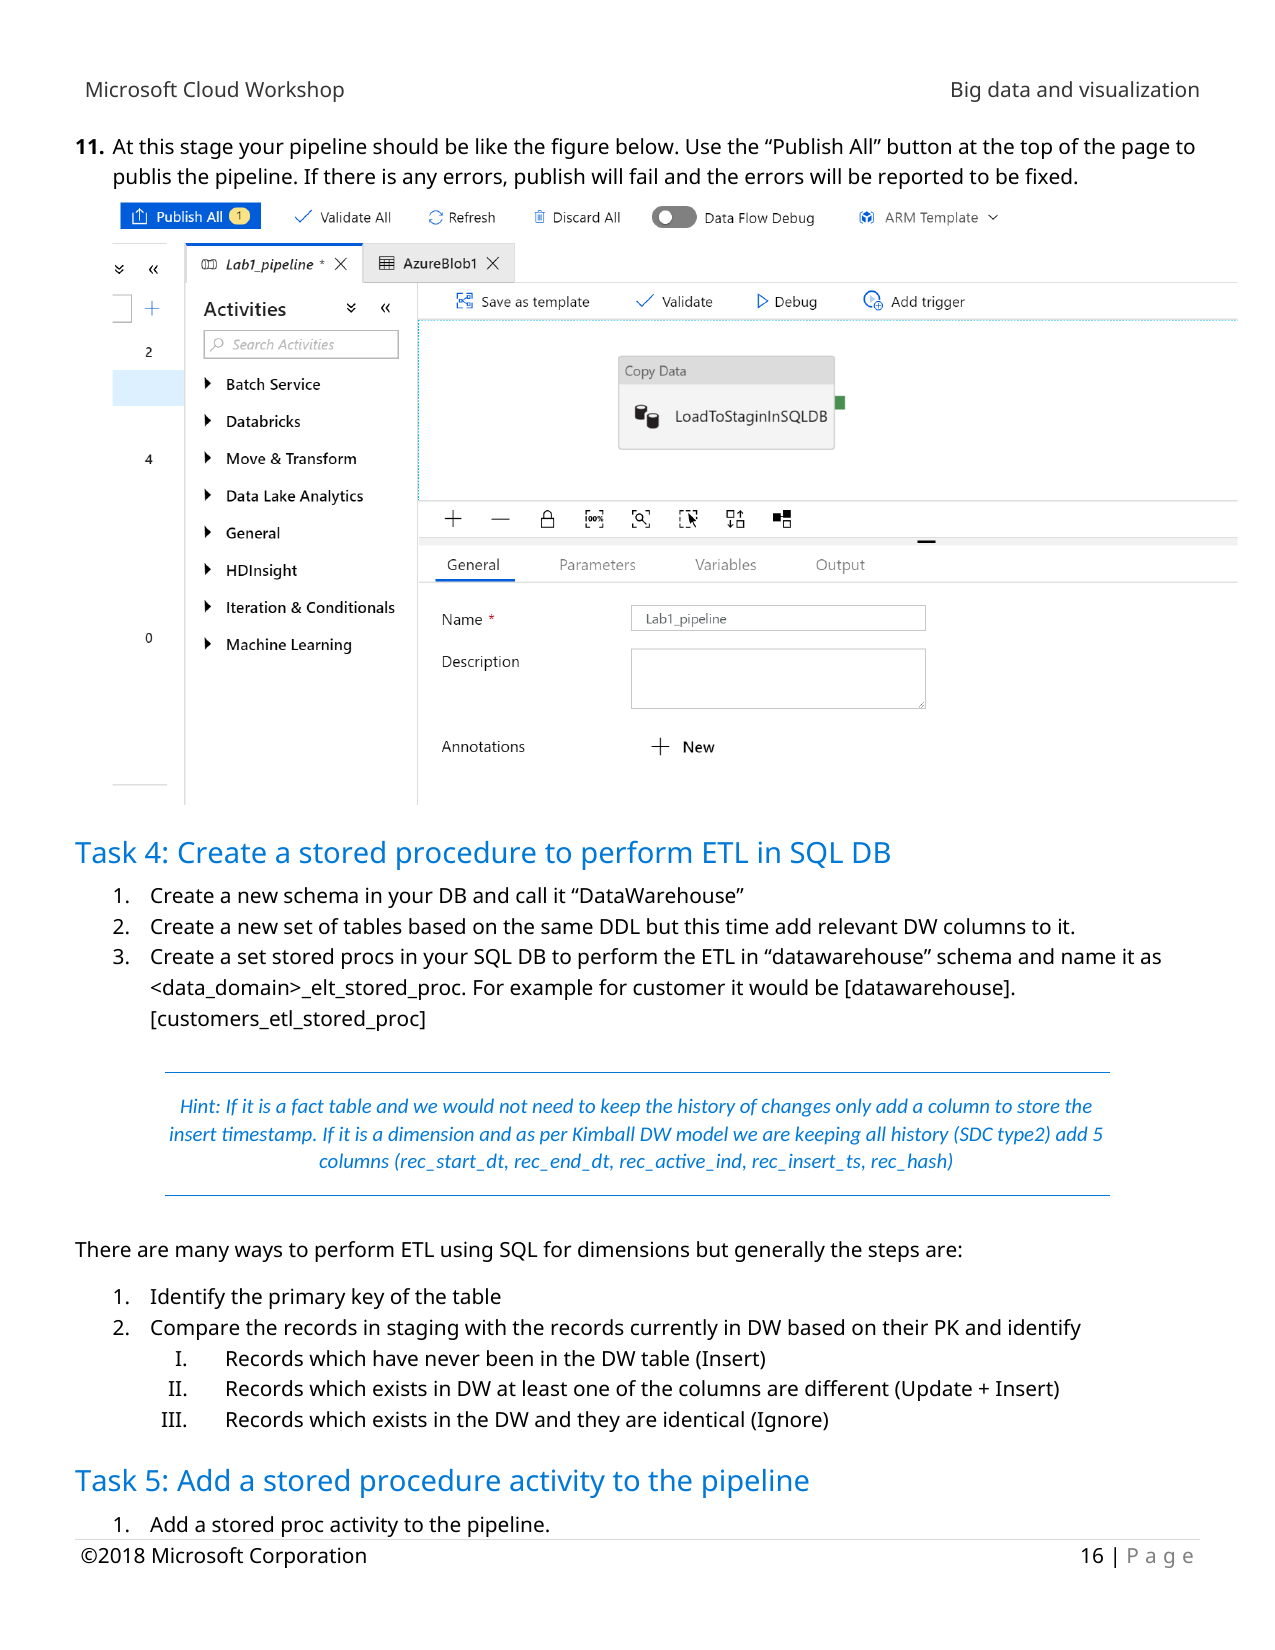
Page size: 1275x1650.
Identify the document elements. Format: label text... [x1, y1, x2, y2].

list Create a new schema in your DB and call it “DataWarehouse” [112, 881, 1200, 909]
text Hint: If it is a fact table and we would not need to keep the history of changes only add a column to store the insert timestamp. If it is a dimension and as per Kimball DW model we are keeping all history (SDC type2) add 5 columns (rec_start_dt, rec_end_dt, rec_active_ind, rec_insert_ts, rec_hash) [165, 1073, 1110, 1195]
list Create a set stored procs in your SQL DB to perform the ETL in “datawarehouse” schema and name it as <data_domain>_elt_stored_proc. For example for customer it would be [datawarehouse].[customers_etl_stored_proc] [112, 942, 1200, 1032]
picture [112, 193, 1238, 805]
subtitle Task 4: Create a stored procedure to perform ETL in SQL DB [75, 832, 1200, 872]
list Identify the primary key of the table [112, 1282, 1200, 1311]
list Add a stored proc activity to the pipeline. [112, 1510, 1200, 1538]
list Records which exists in DW at least one of the columns are different (Update + Insert) [187, 1374, 1200, 1403]
text There are many ways to perform ETL using SQL for dimensions but generally the steps are: [75, 1235, 1200, 1264]
subtitle Task 5: Add a stored procedure activity to the pipeline [75, 1461, 1200, 1500]
list Records which exists in the DW and they are identical (Ignore) [187, 1405, 1200, 1433]
list Records which have never been in the DW table (Insert) [187, 1344, 1200, 1372]
list Create a new set of tables based on the same DDL but this time add relevant DW columns to it. [112, 912, 1200, 940]
list Compare the records in staging with the records currently in DW based on their PK and identify [112, 1313, 1200, 1342]
